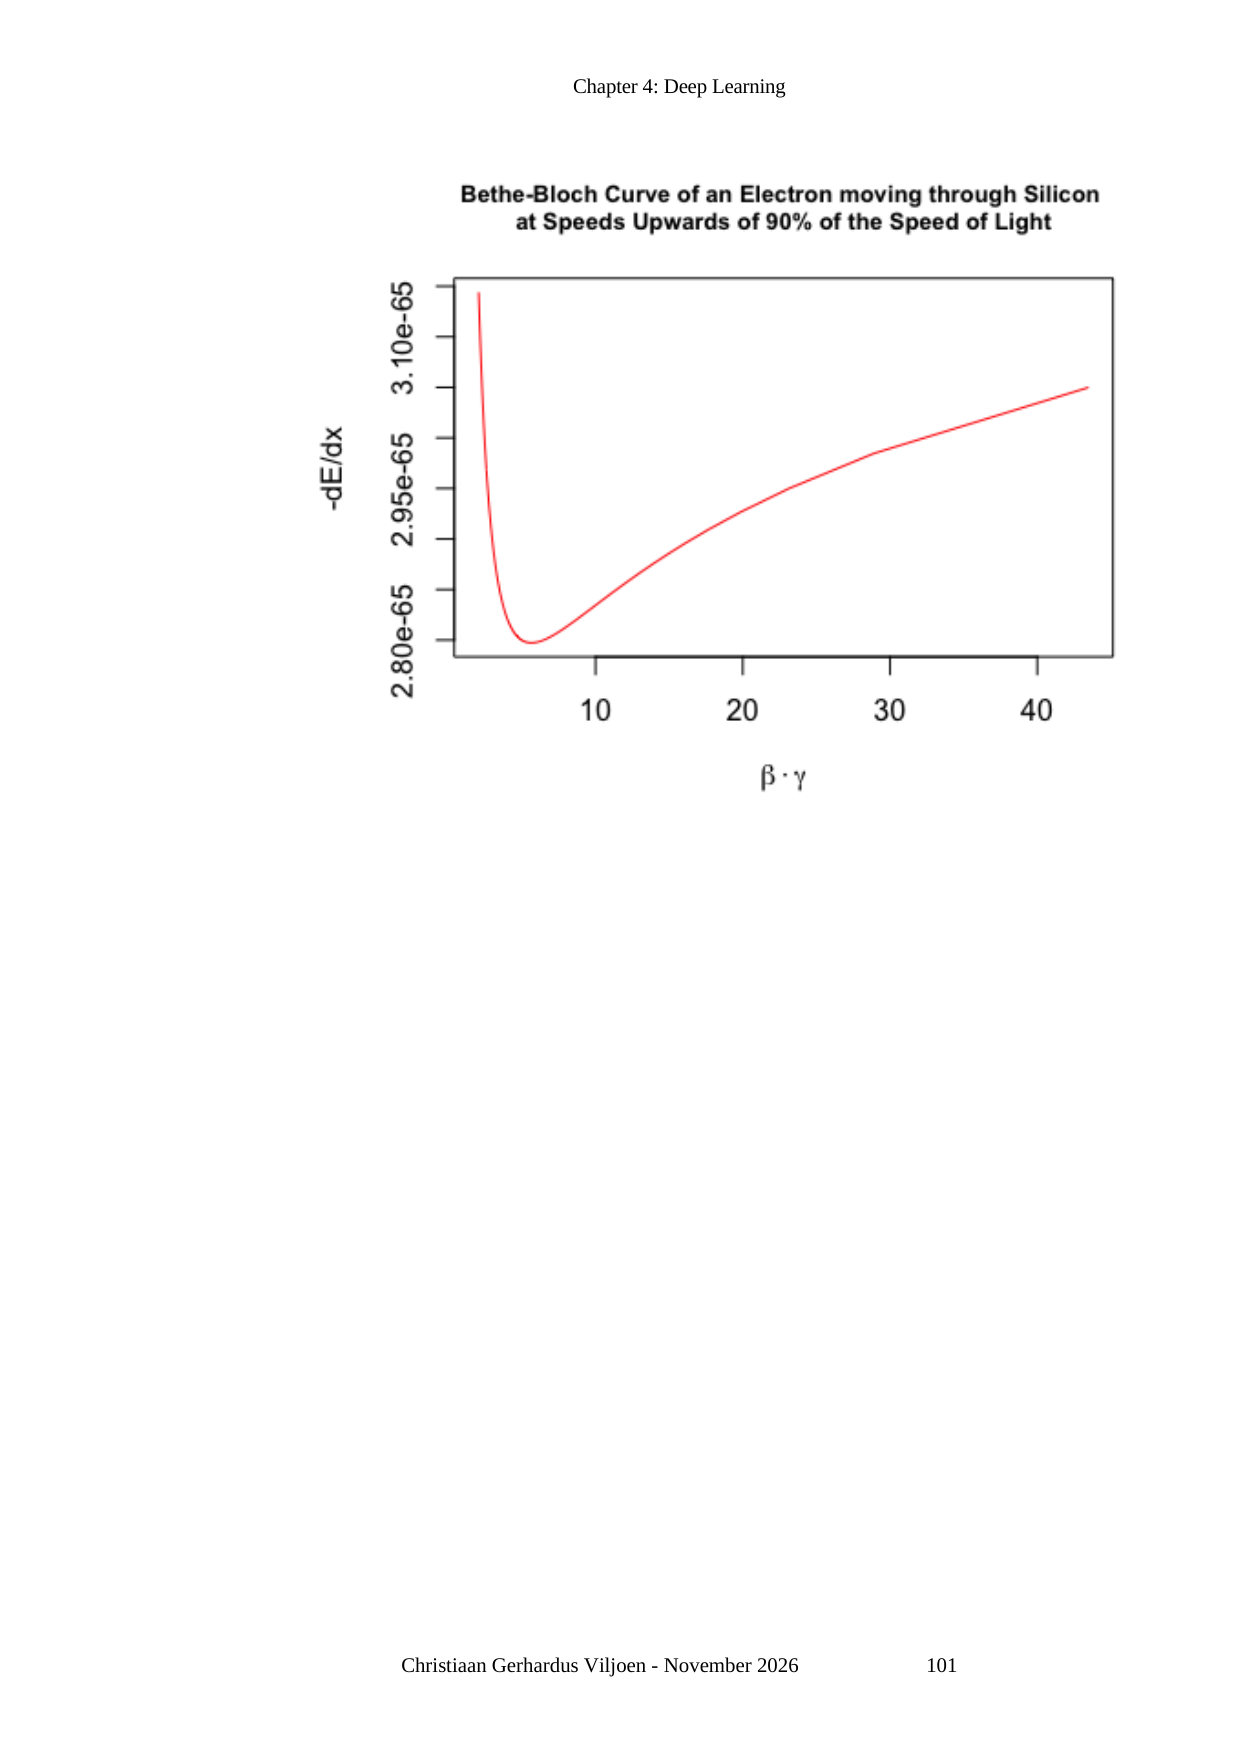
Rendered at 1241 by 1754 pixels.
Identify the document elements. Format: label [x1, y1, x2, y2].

picture [311, 135, 1187, 836]
